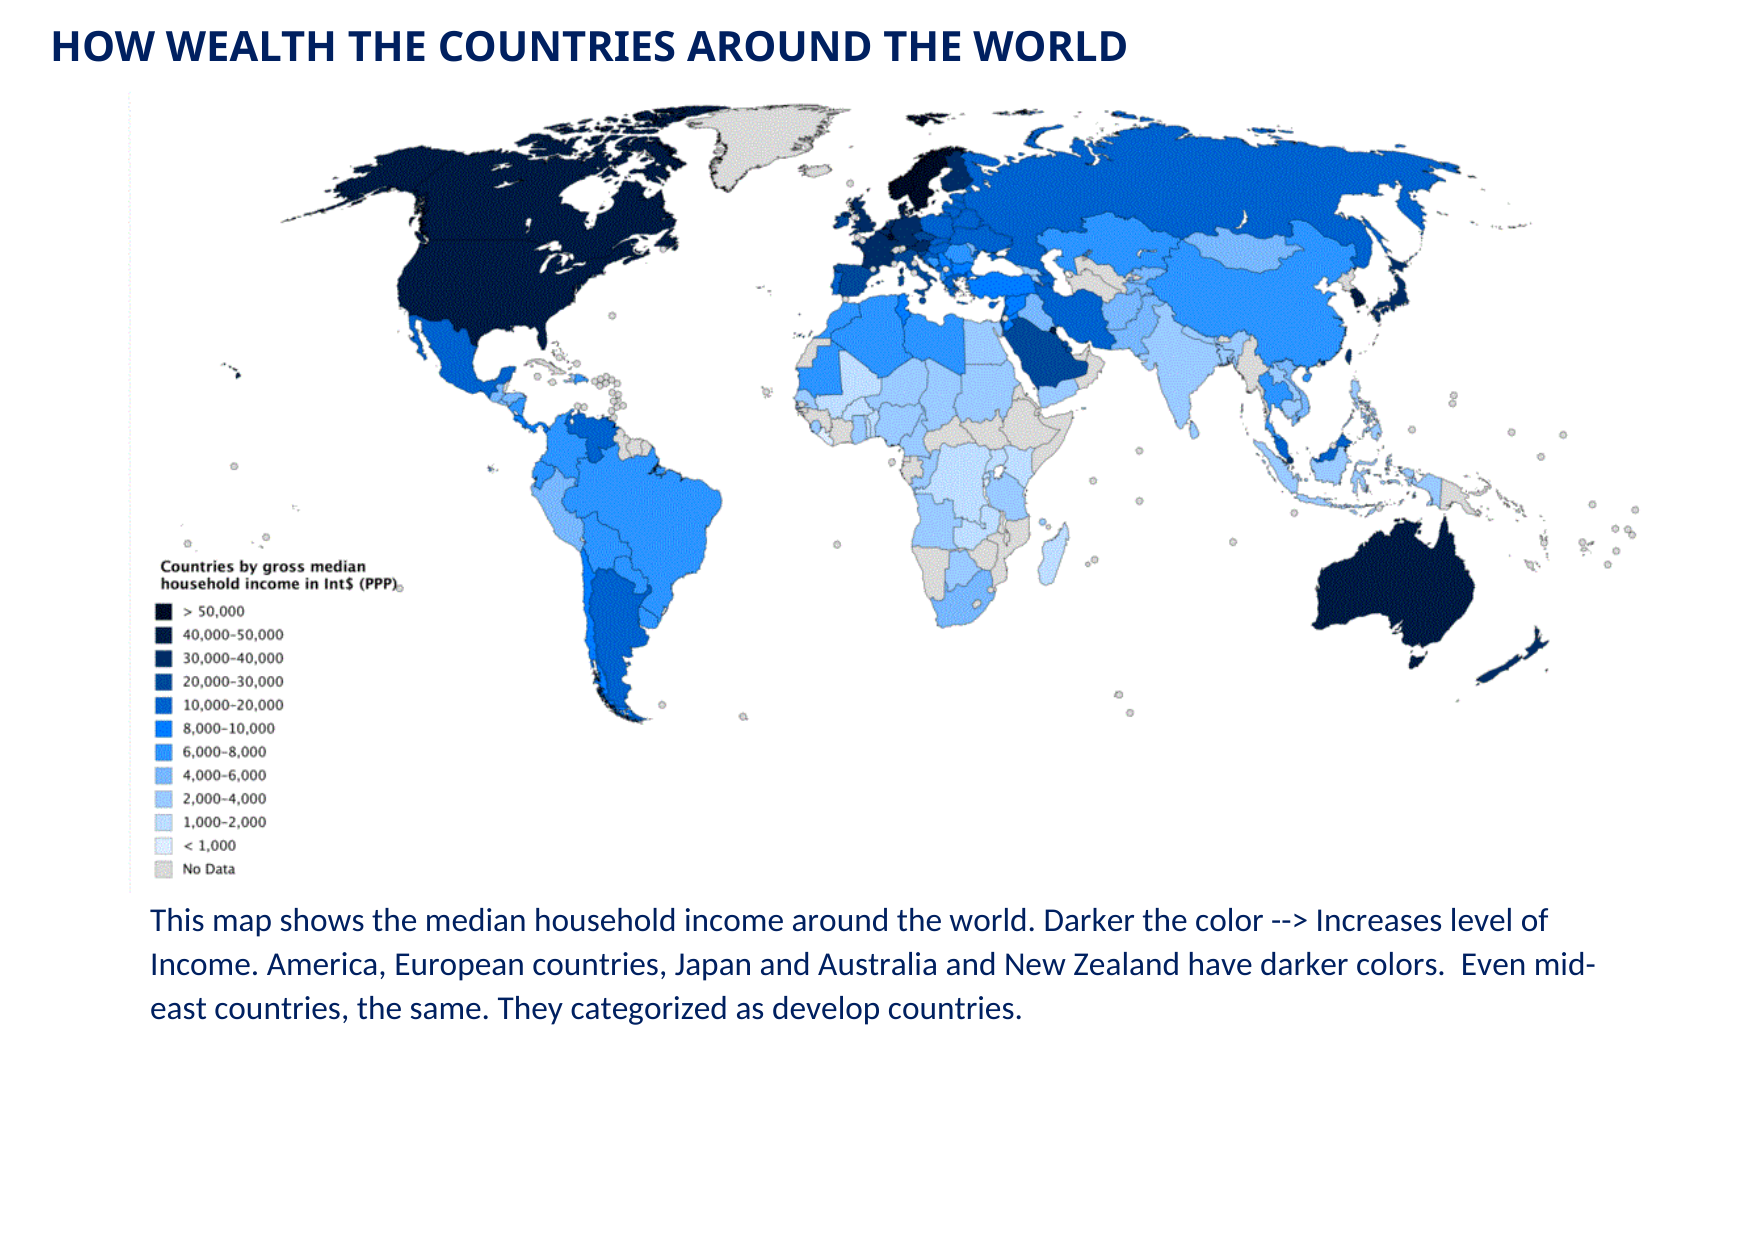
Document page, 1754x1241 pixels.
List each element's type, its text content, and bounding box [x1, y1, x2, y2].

text This map shows the median household income around the world. Darker the color --> Increases level of Income. America, European countries, Japan and Australia and New Zealand have darker colors. Even mid-east countries, the same. They categorized as develop countries. [150, 899, 1604, 1027]
picture [127, 88, 1660, 893]
